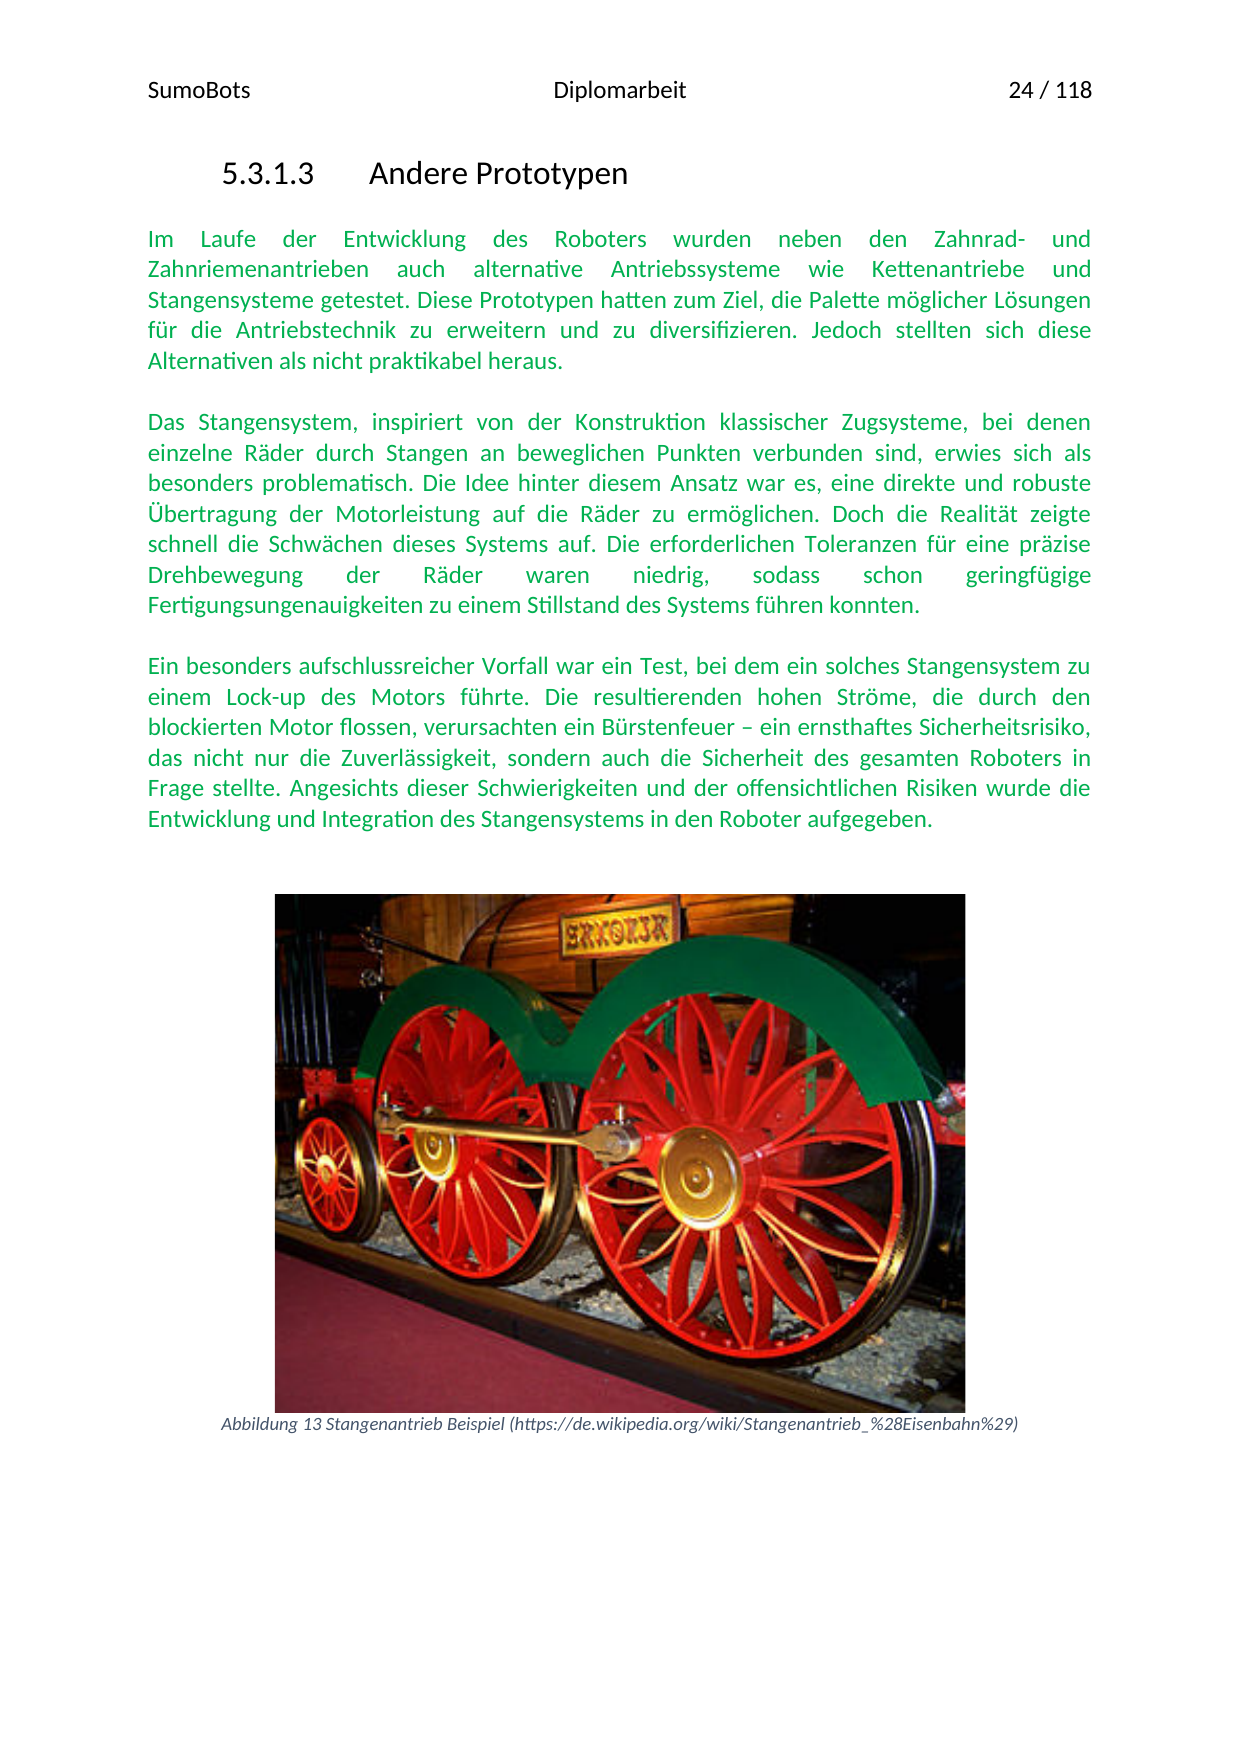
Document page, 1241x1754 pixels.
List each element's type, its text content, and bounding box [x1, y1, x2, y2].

picture [274, 894, 966, 1413]
text Das Stangensystem, inspiriert von der Konstruktion klassischer Zugsysteme, bei denen einzelne Räder durch Stangen an beweglichen Punkten verbunden sind, erwies sich als besonders problematisch. Die Idee hinter diesem Ansatz war es, eine direkte und robuste Übertragung der Motorleistung auf die Räder zu ermöglichen. Doch die Realität zeigte schnell die Schwächen dieses Systems auf. Die erforderlichen Toleranzen für eine präzise Drehbewegung der Räder waren niedrig, sodass schon geringfügige Fertigungsungenauigkeiten zu einem Stillstand des Systems führen konnten. [148, 406, 1093, 620]
text Ein besonders aufschlussreicher Vorfall war ein Test, bei dem ein solches Stangensystem zu einem Lock-up des Motors führte. Die resultierenden hohen Ströme, die durch den blockierten Motor flossen, verursachten ein Bürstenfeuer – ein ernsthaftes Sicherheitsrisiko, das nicht nur die Zuverlässigkeit, sondern auch die Sicherheit des gesamten Roboters in Frage stellte. Angesichts dieser Schwierigkeiten und der offensichtlichen Risiken wurde die Entwicklung und Integration des Stangensystems in den Roboter aufgegeben. [148, 650, 1093, 833]
subtitle Andere Prototypen [221, 152, 1093, 192]
text Im Laufe der Entwicklung des Roboters wurden neben den Zahnrad- und Zahnriemenantrieben auch alternative Antriebssysteme wie Kettenantriebe und Stangensysteme getestet. Diese Prototypen hatten zum Ziel, die Palette möglicher Lösungen für die Antriebstechnik zu erweitern und zu diversifizieren. Jedoch stellten sich diese Alternativen als nicht praktikabel heraus. [148, 223, 1093, 376]
text Abbildung 13 Stangenantrieb Beispiel (https://de.wikipedia.org/wiki/Stangenantrieb_%28Eisenbahn%29) [148, 1412, 1093, 1435]
